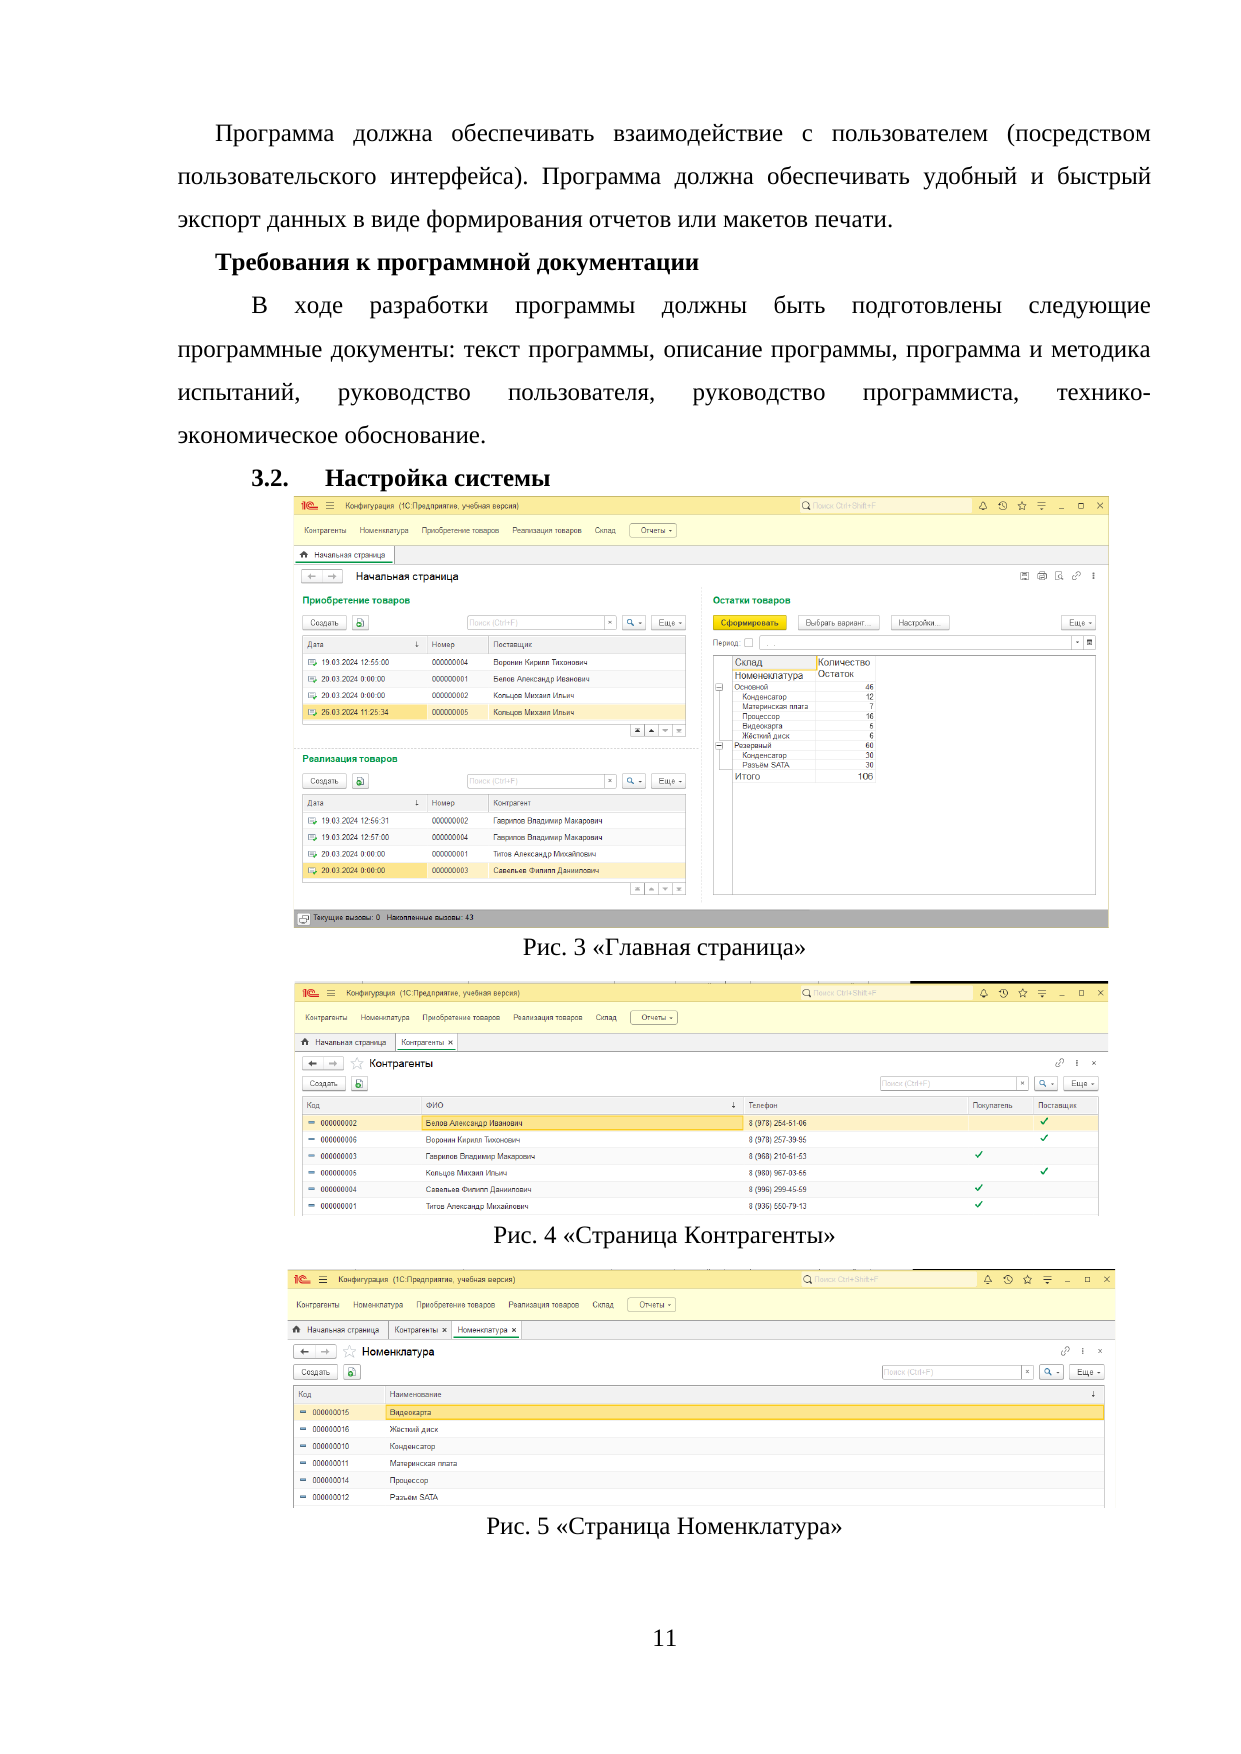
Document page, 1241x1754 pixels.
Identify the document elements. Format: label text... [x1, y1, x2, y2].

picture [293, 496, 1109, 928]
text Рис. 5 «Страница Номенклатура» [177, 1511, 1152, 1540]
text Рис. 3 «Главная страница» [177, 932, 1152, 960]
picture [287, 1269, 1116, 1508]
list Настройка системы [177, 463, 1152, 492]
text Требования к программной документации [177, 247, 1152, 276]
text Рис. 4 «Страница Контрагенты» [177, 1220, 1152, 1249]
text Программа должна обеспечивать взаимодействие с пользователем (посредством пользовательского интерфейса). Программа должна обеспечивать удобный и быстрый экспорт данных в виде формирования отчетов или макетов печати. [177, 118, 1152, 233]
text В ходе разработки программы должны быть подготовлены следующие программные документы: текст программы, описание программы, программа и методика испытаний, руководство пользователя, руководство программиста, технико-экономическое обоснование. [177, 291, 1152, 449]
picture [294, 981, 1109, 1216]
